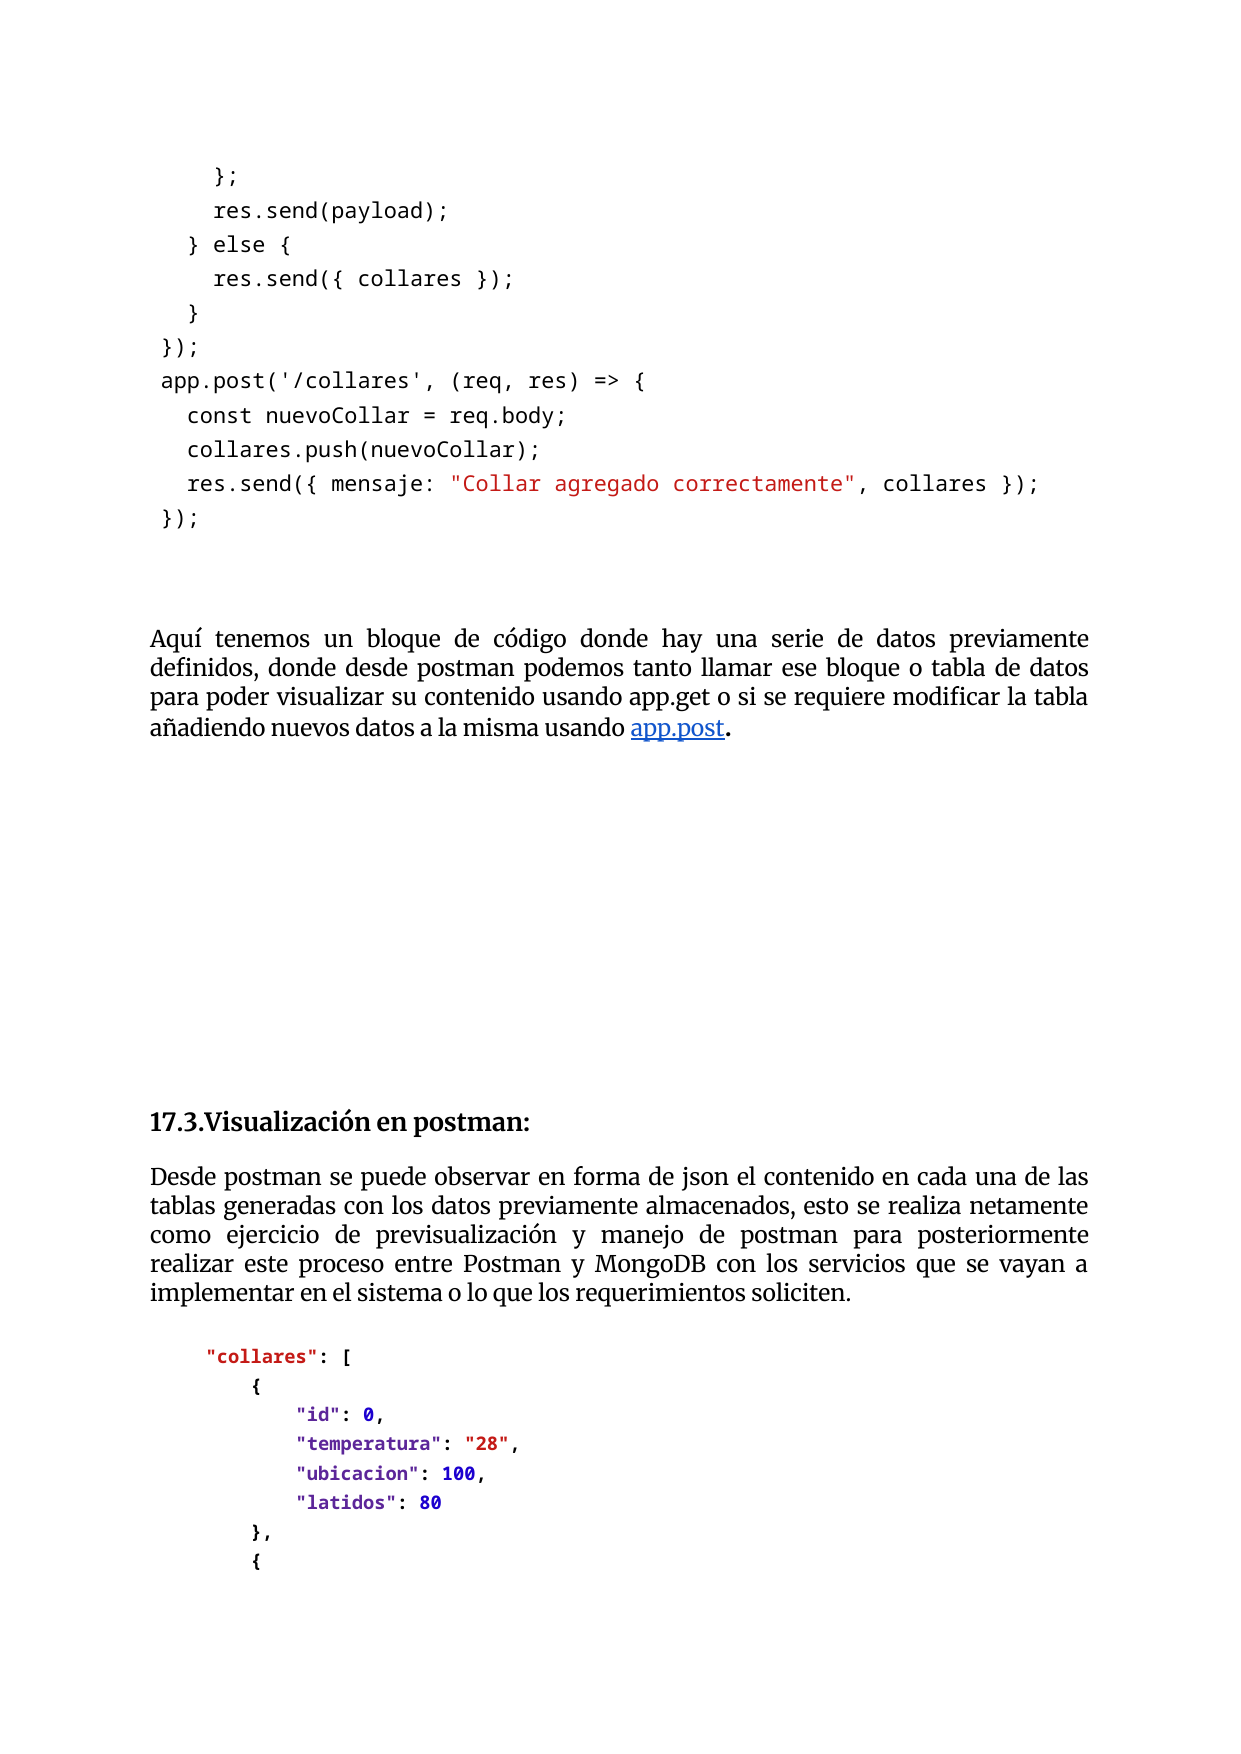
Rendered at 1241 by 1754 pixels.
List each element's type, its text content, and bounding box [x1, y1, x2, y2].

text Desde postman se puede observar en forma de json el contenido en cada una de las tablas generadas con los datos previamente almacenados, esto se realiza netamente como ejercicio de previsualización y manejo de postman para posteriormente realizar este proceso entre Postman y MongoDB con los servicios que se vayan a implementar en el sistema o lo que los requerimientos soliciten. [150, 1163, 1090, 1307]
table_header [150, 150, 1091, 546]
text 17.3.Visualización en postman: [150, 1107, 1090, 1138]
text Aquí tenemos un bloque de código donde hay una serie de datos previamente definidos, donde desde postman podemos tanto llamar ese bloque o tabla de datos para poder visualizar su contenido usando app.get o si se requiere modificar la tabla añadiendo nuevos datos a la misma usando app.post. [150, 625, 1090, 743]
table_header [150, 1333, 1091, 1604]
